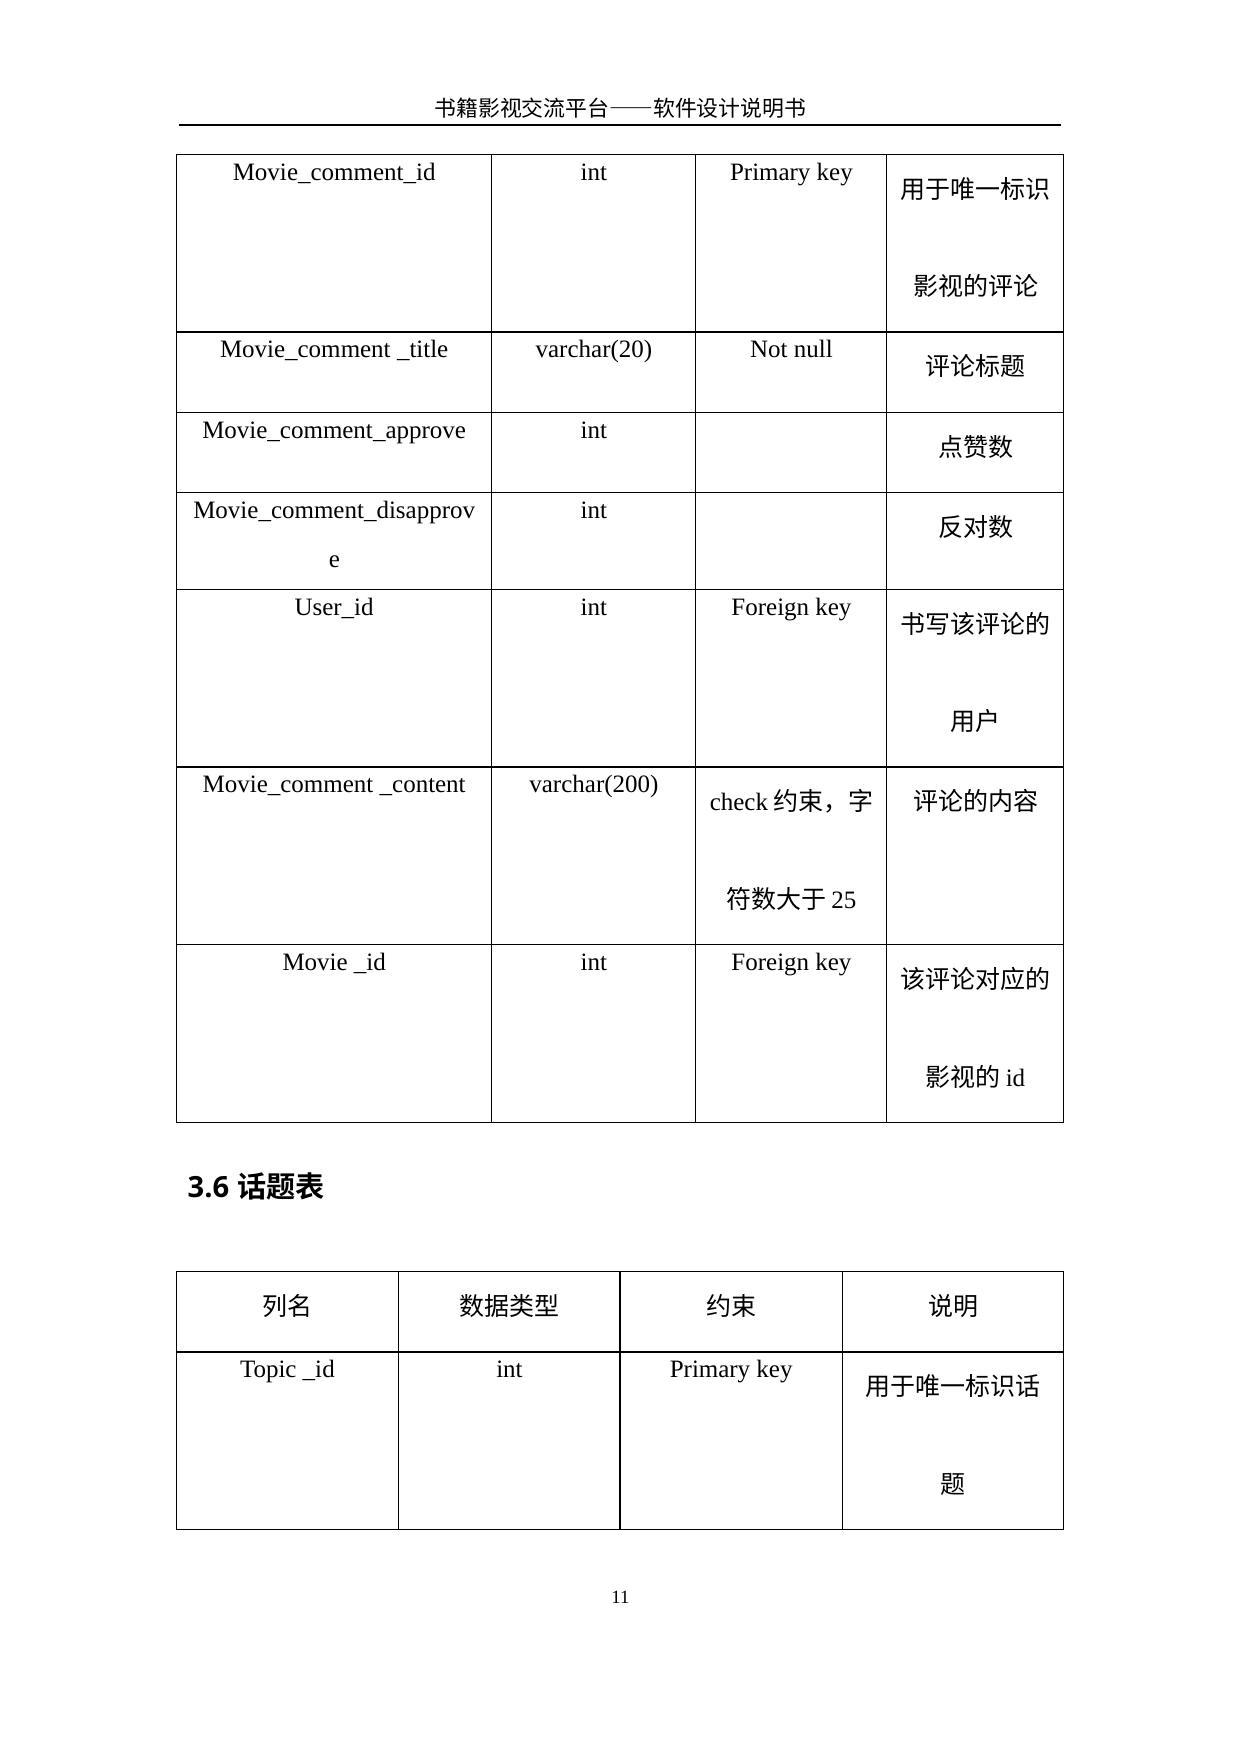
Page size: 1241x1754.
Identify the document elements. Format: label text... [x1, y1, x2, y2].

subtitle 3.6 话题表 [187, 1152, 1053, 1217]
table_cell int [492, 155, 695, 331]
table_cell Primary key [696, 155, 886, 331]
table_cell Movie_comment_approve [177, 413, 491, 492]
table_cell int [492, 590, 695, 766]
table_cell 该评论对应的影视的id [887, 945, 1063, 1122]
table_cell int [492, 945, 695, 1122]
table_header 约束 [621, 1272, 842, 1351]
table_cell [696, 493, 886, 589]
table_header 列名 [177, 1272, 398, 1351]
table_cell [696, 413, 886, 492]
table_cell 用于唯一标识话题 [843, 1353, 1063, 1529]
table_cell Movie_comment_id [177, 155, 491, 331]
table_cell 书写该评论的用户 [887, 590, 1063, 766]
table_cell Foreign key [696, 590, 886, 766]
table_cell Topic _id [177, 1353, 398, 1529]
table_cell User_id [177, 590, 491, 766]
table_cell 点赞数 [887, 413, 1063, 492]
table_cell Movie_comment_disapprove [177, 493, 491, 589]
table_cell Movie_comment _title [177, 333, 491, 412]
table_cell 反对数 [887, 493, 1063, 589]
table_cell 评论标题 [887, 333, 1063, 412]
table_cell varchar(200) [492, 768, 695, 944]
table_cell Primary key [621, 1353, 842, 1529]
table_header 说明 [843, 1272, 1063, 1351]
table_cell 评论的内容 [887, 768, 1063, 944]
table_cell check约束，字符数大于25 [696, 768, 886, 944]
table_cell Not null [696, 333, 886, 412]
table_cell Foreign key [696, 945, 886, 1122]
table_cell int [399, 1353, 619, 1529]
table_header 数据类型 [399, 1272, 619, 1351]
table_cell 用于唯一标识影视的评论 [887, 155, 1063, 331]
table_cell varchar(20) [492, 333, 695, 412]
table_cell int [492, 413, 695, 492]
table_cell Movie _id [177, 945, 491, 1122]
table_cell Movie_comment _content [177, 768, 491, 944]
table_cell int [492, 493, 695, 589]
